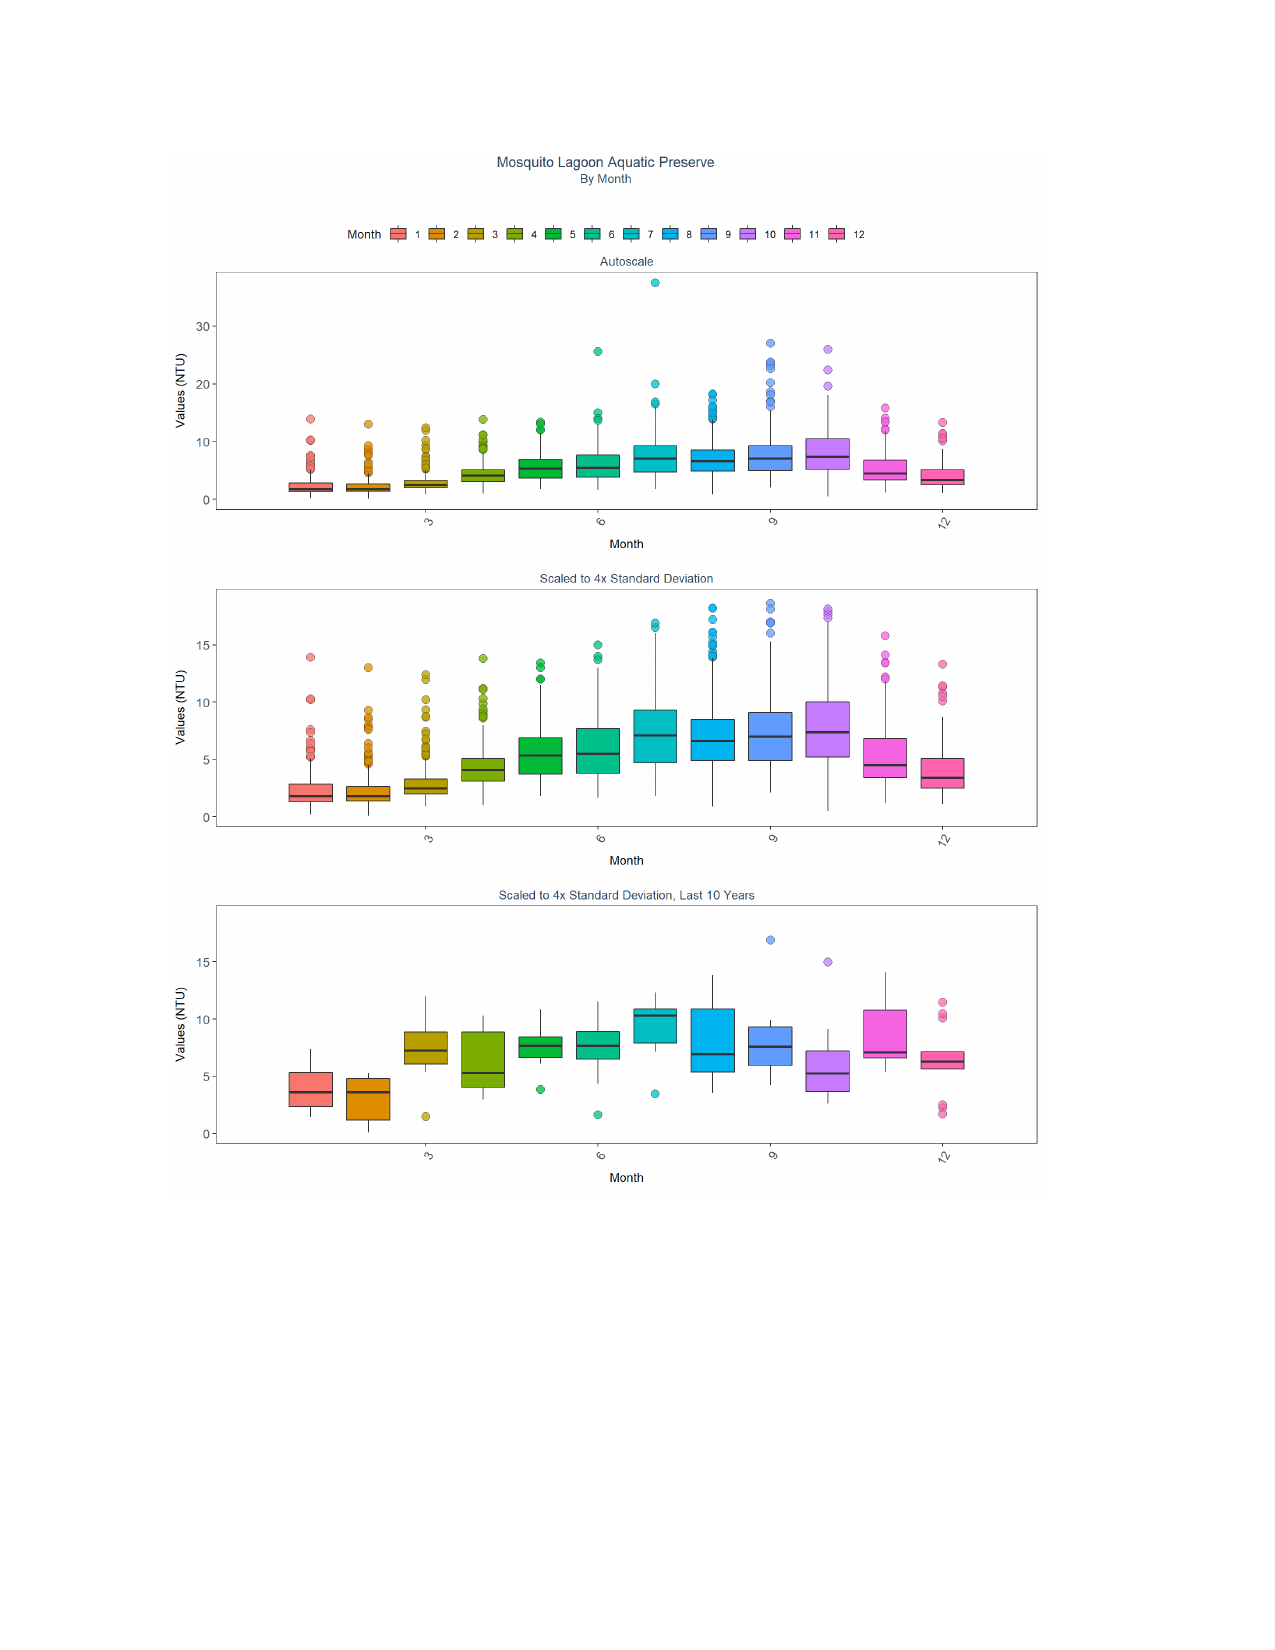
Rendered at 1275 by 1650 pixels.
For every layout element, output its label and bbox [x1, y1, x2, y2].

picture [168, 150, 1044, 1200]
